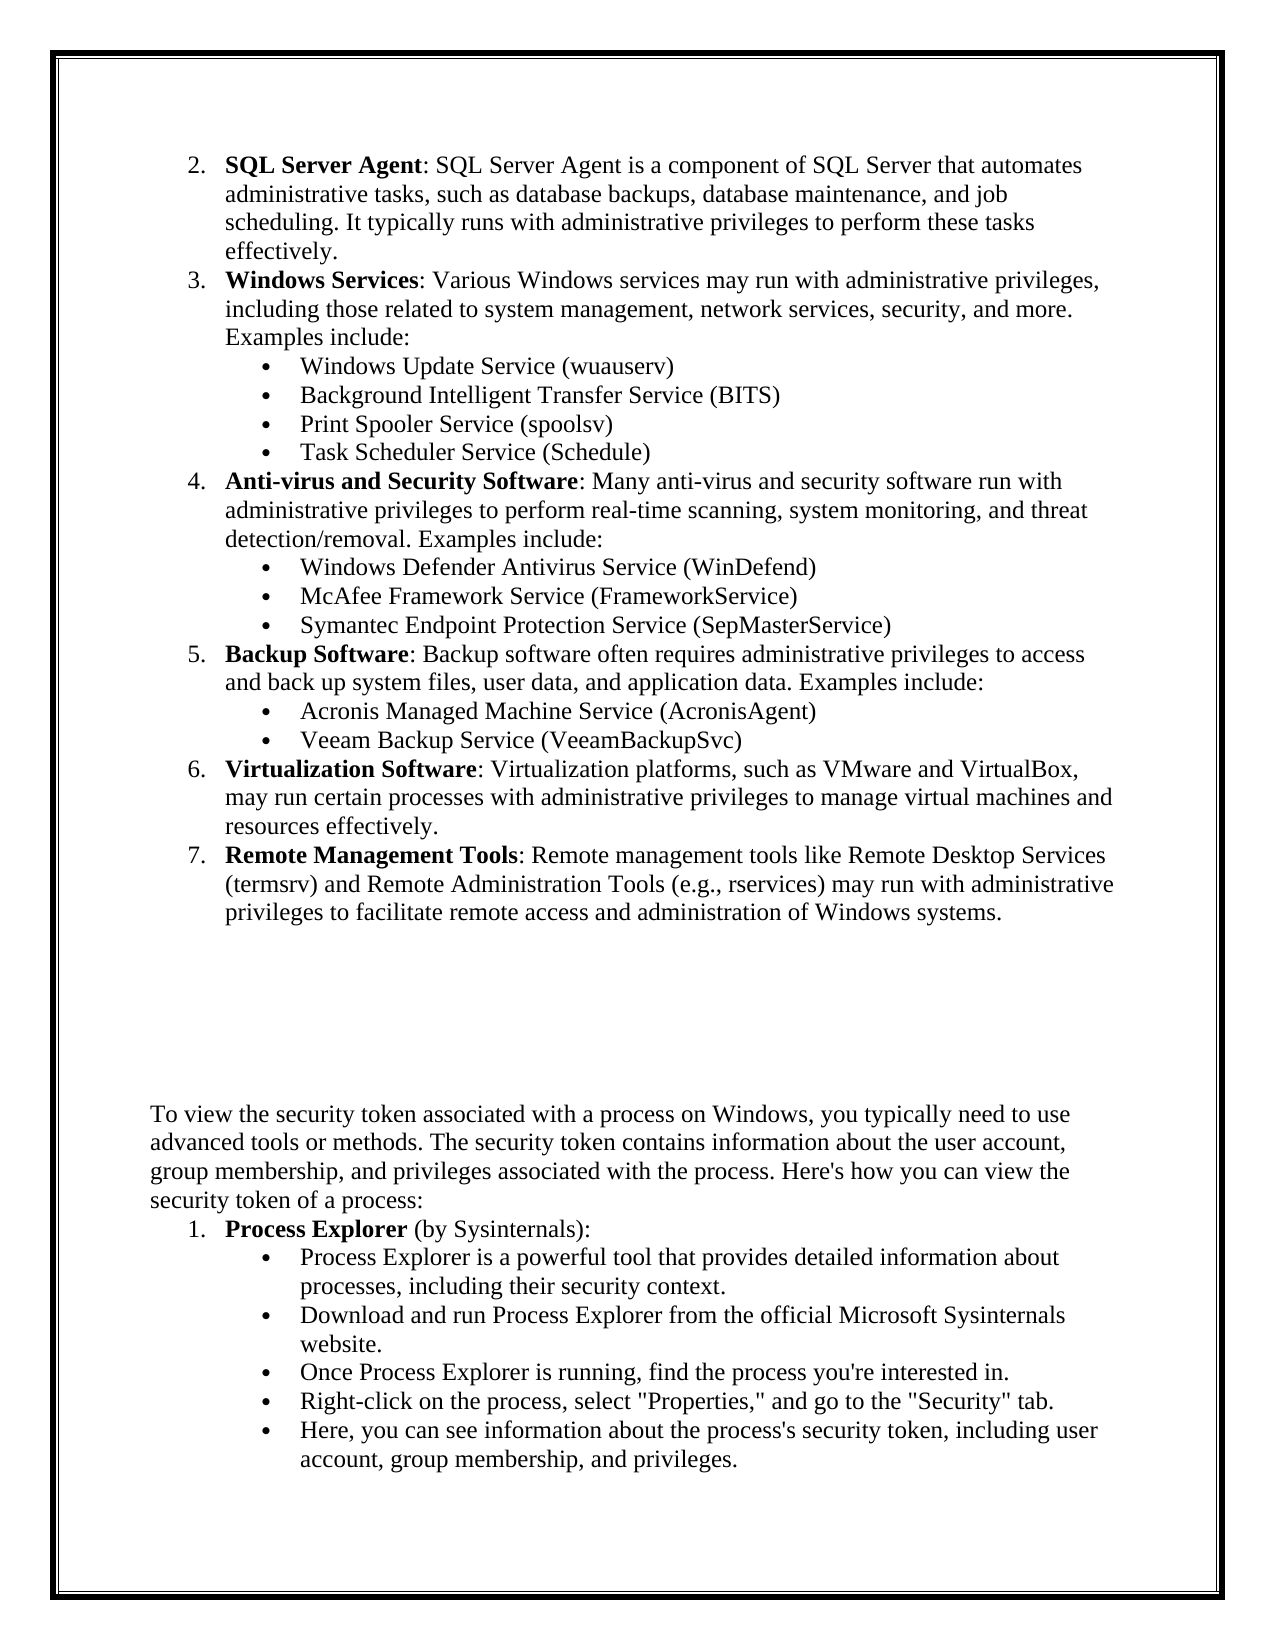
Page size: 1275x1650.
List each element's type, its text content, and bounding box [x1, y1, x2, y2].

list Process Explorer is a powerful tool that provides detailed information about processes, including their security context. [262, 1242, 1125, 1300]
list Process Explorer (by Sysinternals): [187, 1214, 1125, 1242]
list Task Scheduler Service (Schedule) [262, 437, 1125, 466]
list Acronis Managed Machine Service (AcronisAgent) [262, 696, 1125, 725]
list Print Spooler Service (spoolsv) [262, 409, 1125, 437]
list Once Process Explorer is running, find the process you're interested in. [262, 1357, 1125, 1386]
list Windows Services: Various Windows services may run with administrative privileges, including those related to system management, network services, security, and more. Examples include: [187, 265, 1125, 351]
list McAfee Framework Service (FrameworkService) [262, 581, 1125, 610]
list Anti-virus and Security Software: Many anti-virus and security software run with administrative privileges to perform real-time scanning, system monitoring, and threat detection/removal. Examples include: [187, 466, 1125, 552]
list Download and run Process Explorer from the official Microsoft Sysinternals website. [262, 1300, 1125, 1357]
list Virtualization Software: Virtualization platforms, such as VMware and VirtualBox, may run certain processes with administrative privileges to manage virtual machines and resources effectively. [187, 754, 1125, 840]
list Backup Software: Backup software often requires administrative privileges to access and back up system files, user data, and application data. Examples include: [187, 639, 1125, 696]
list Veeam Backup Service (VeeamBackupSvc) [262, 725, 1125, 754]
list Here, you can see information about the process's security token, including user account, group membership, and privileges. [262, 1415, 1125, 1472]
text To view the security token associated with a process on Windows, you typically need to use advanced tools or methods. The security token contains information about the user account, group membership, and privileges associated with the process. Here's how you can view the security token of a process: [150, 1099, 1125, 1214]
list Windows Update Service (wuauserv) [262, 351, 1125, 380]
list Symantec Endpoint Protection Service (SepMasterService) [262, 610, 1125, 639]
list Remote Management Tools: Remote management tools like Remote Desktop Services (termsrv) and Remote Administration Tools (e.g., rservices) may run with administrative privileges to facilitate remote access and administration of Windows systems. [187, 840, 1125, 926]
list SQL Server Agent: SQL Server Agent is a component of SQL Server that automates administrative tasks, such as database backups, database maintenance, and job scheduling. It typically runs with administrative privileges to perform these tasks effectively. [187, 150, 1125, 265]
list Windows Defender Antivirus Service (WinDefend) [262, 552, 1125, 581]
list Background Intelligent Transfer Service (BITS) [262, 380, 1125, 409]
list Right-click on the process, select "Properties," and go to the "Security" tab. [262, 1386, 1125, 1415]
